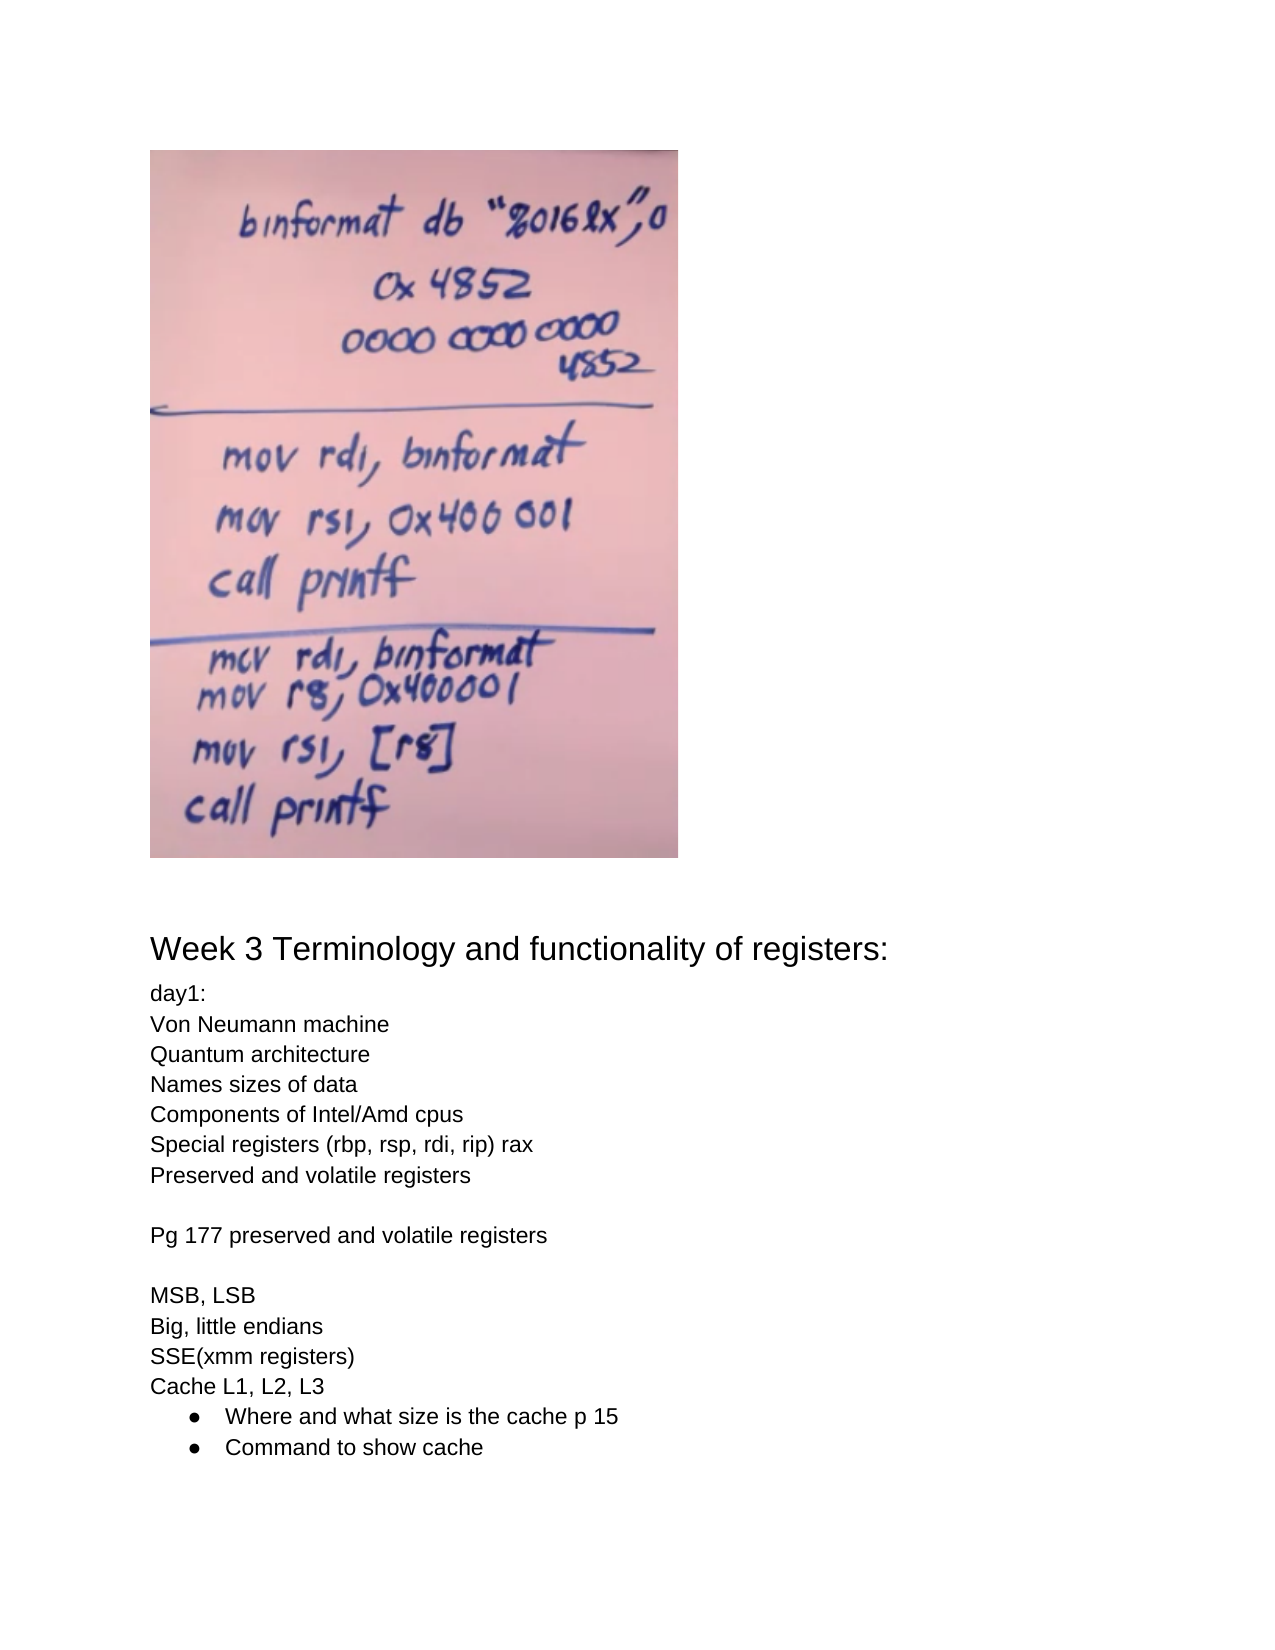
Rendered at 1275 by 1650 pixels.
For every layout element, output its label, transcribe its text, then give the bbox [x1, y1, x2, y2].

list Command to show cache [187, 1433, 1125, 1460]
list Where and what size is the cache p 15 [187, 1403, 1125, 1429]
text Quantum architecture [150, 1041, 1125, 1067]
text Big, little endians [150, 1313, 1125, 1339]
text day1: [150, 980, 1125, 1007]
text Von Neumann machine [150, 1011, 1125, 1037]
picture [150, 150, 679, 858]
subtitle Week 3 Terminology and functionality of registers: [150, 929, 1125, 968]
text Preserved and volatile registers [150, 1162, 1125, 1188]
text Pg 177 preserved and volatile registers [150, 1222, 1125, 1248]
text Cache L1, L2, L3 [150, 1373, 1125, 1399]
text Components of Intel/Amd cpus [150, 1101, 1125, 1127]
text Special registers (rbp, rsp, rdi, rip) rax [150, 1131, 1125, 1158]
text MSB, LSB [150, 1282, 1125, 1309]
text SSE(xmm registers) [150, 1343, 1125, 1369]
text Names sizes of data [150, 1071, 1125, 1097]
